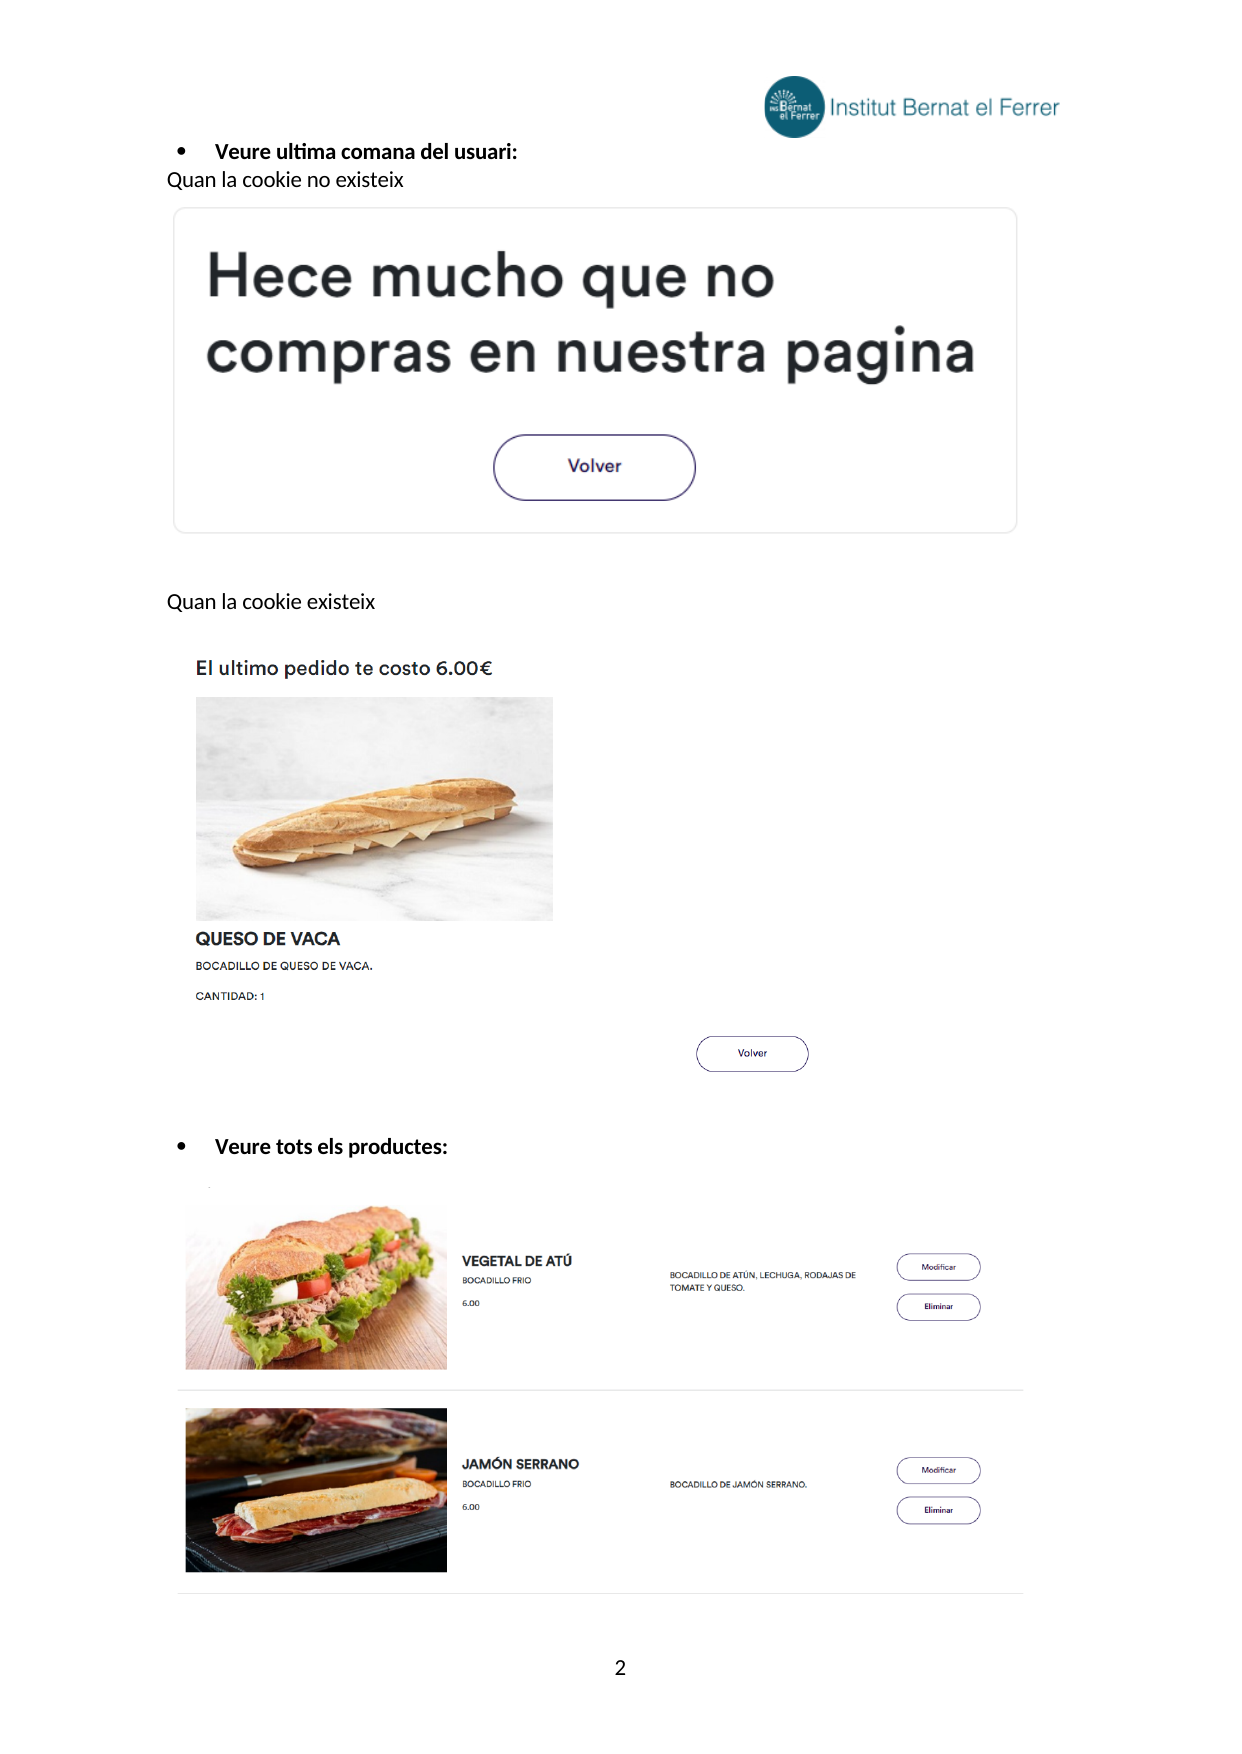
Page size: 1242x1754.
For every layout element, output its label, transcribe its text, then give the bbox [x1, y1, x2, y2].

picture [166, 1187, 1073, 1611]
picture [166, 647, 1073, 1105]
picture [764, 76, 1060, 137]
text Quan la cookie no existeix [167, 165, 1073, 193]
text Quan la cookie existeix [167, 587, 1073, 615]
list Veure ultima comana del usuari: [177, 137, 1073, 165]
picture [157, 197, 1060, 560]
list Veure tots els productes: [177, 1132, 1073, 1160]
